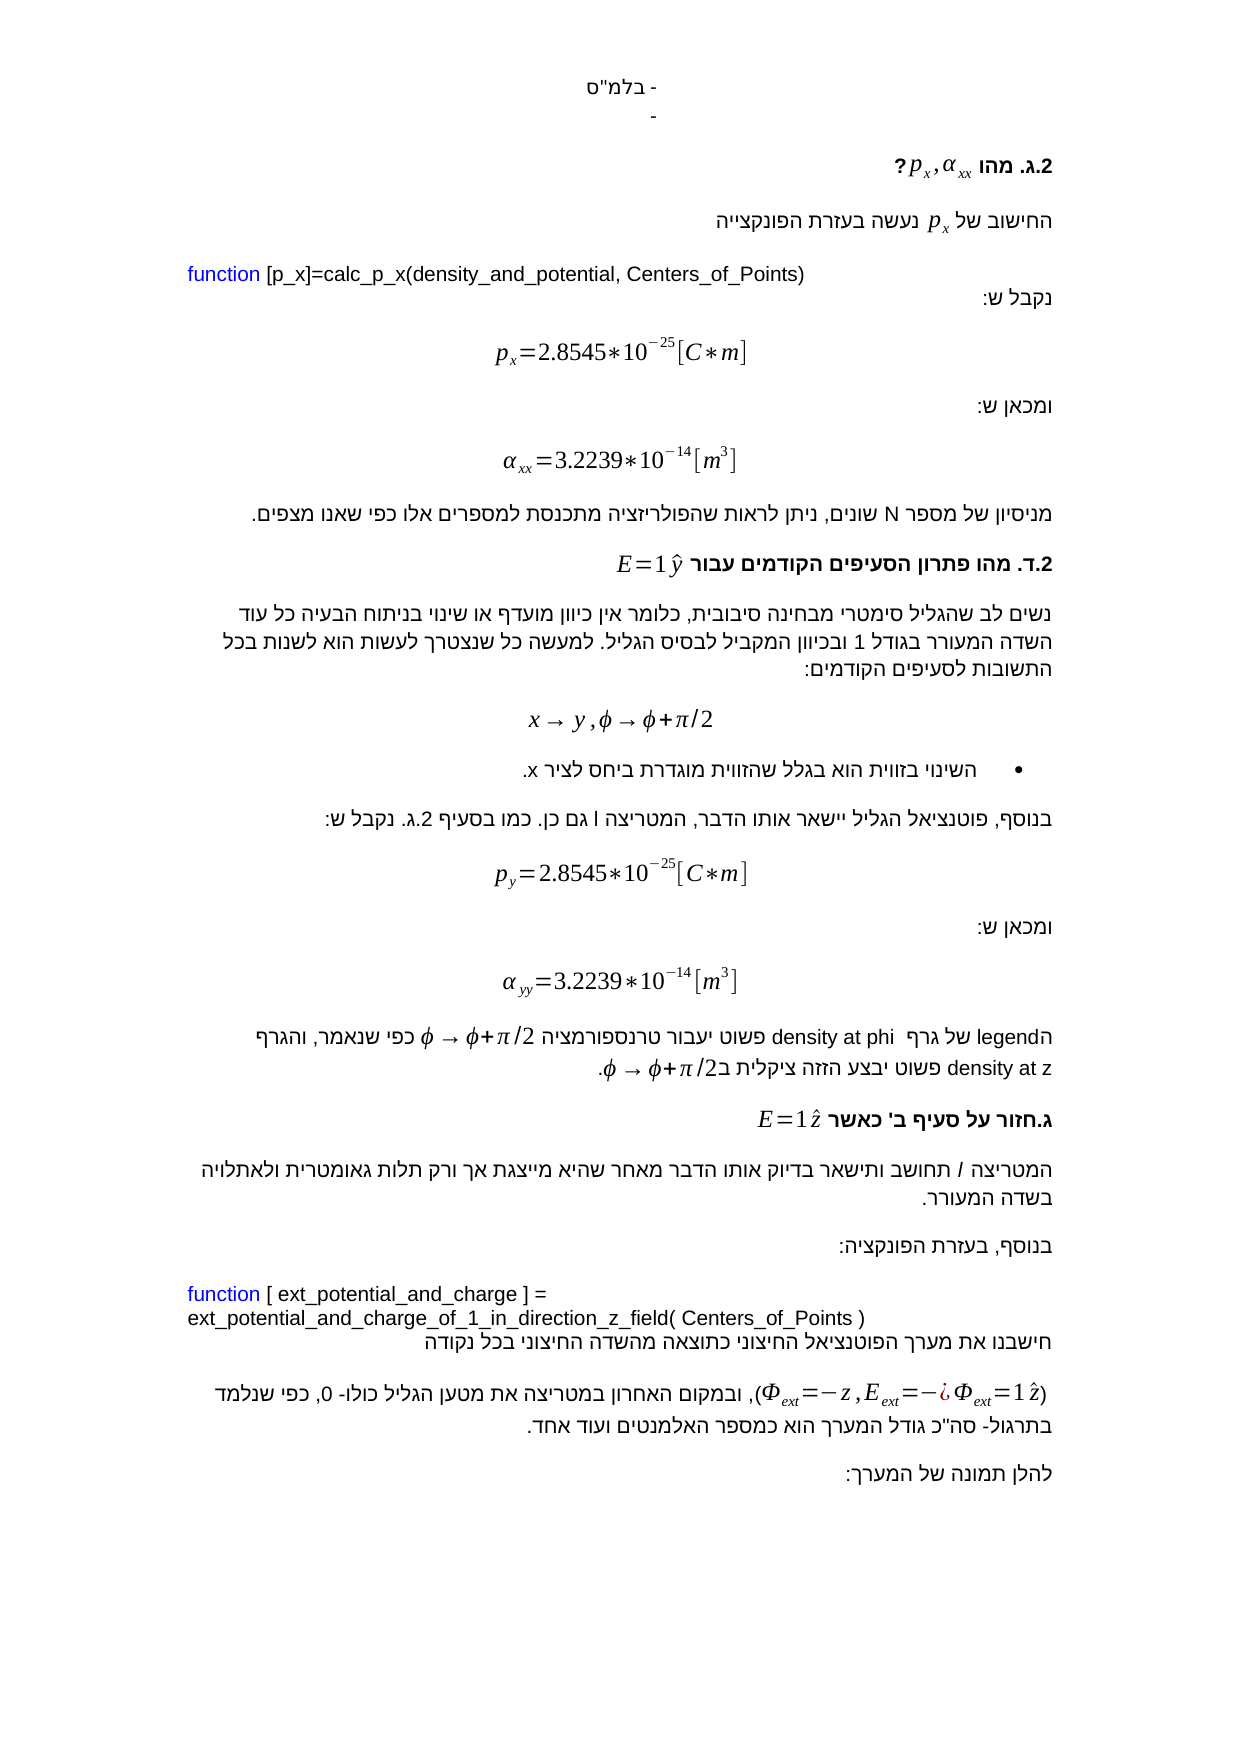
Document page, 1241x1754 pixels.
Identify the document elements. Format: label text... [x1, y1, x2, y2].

text נשים לב שהגליל סימטרי מבחינה סיבובית, כלומר אין כיוון מועדף או שינוי בניתוח הבעיה כל עוד השדה המעורר בגודל 1 ובכיוון המקביל לבסיס הגליל. למעשה כל שנצטרך לעשות הוא לשנות בכל התשובות לסעיפים הקודמים: [187, 602, 1053, 681]
text (), ובמקום האחרון במטריצה את מטען הגליל כולו- 0, כפי שנלמד בתרגול- סה"כ גודל המערך הוא כמספר האלמנטים ועוד אחד. [187, 1378, 1053, 1437]
text בנוסף, פוטנציאל הגליל יישאר אותו הדבר, המטריצה l גם כן. כמו בסעיף 2.ג. נקבל ש: [187, 807, 1053, 831]
text 2.ג. מהו ? [187, 150, 1053, 181]
text ומכאן ש: [187, 915, 1053, 939]
text נקבל ש: [187, 285, 1053, 309]
text בנוסף, בעזרת הפונקציה: [187, 1234, 1053, 1258]
text המטריצה l תחושב ותישאר בדיוק אותו הדבר מאחר שהיא מייצגת אך ורק תלות גאומטרית ולאתלויה בשדה המעורר. [187, 1158, 1053, 1209]
text חישבנו את מערך הפוטנציאל החיצוני כתוצאה מהשדה החיצוני בכל נקודה [187, 1330, 1053, 1354]
text function [ ext_potential_and_charge ] = ext_potential_and_charge_of_1_in_direction_z_field( Centers_of_Points ) [187, 1282, 1053, 1330]
text 2.ד. מהו פתרון הסעיפים הקודמים עבור [187, 550, 1053, 578]
text מניסיון של מספר N שונים, ניתן לראות שהפולריזציה מתכנסת למספרים אלו כפי שאנו מצפים. [187, 502, 1053, 526]
text function [p_x]=calc_p_x(density_and_potential, Centers_of_Points) [187, 261, 1053, 285]
text להלן תמונה של המערך: [187, 1462, 1053, 1486]
text ג.חזור על סעיף ב' כאשר [187, 1106, 1053, 1134]
text החישוב של נעשה בעזרת הפונקצייה [187, 206, 1053, 237]
text ומכאן ש: [187, 394, 1053, 418]
text הlegend של גרף density at phi פשוט יעבור טרנספורמציה כפי שנאמר, והגרף density at z פשוט יבצע הזזה ציקלית ב. [187, 1023, 1053, 1082]
list השינוי בזווית הוא בגלל שהזווית מוגדרת ביחס לציר x. [187, 758, 1015, 782]
